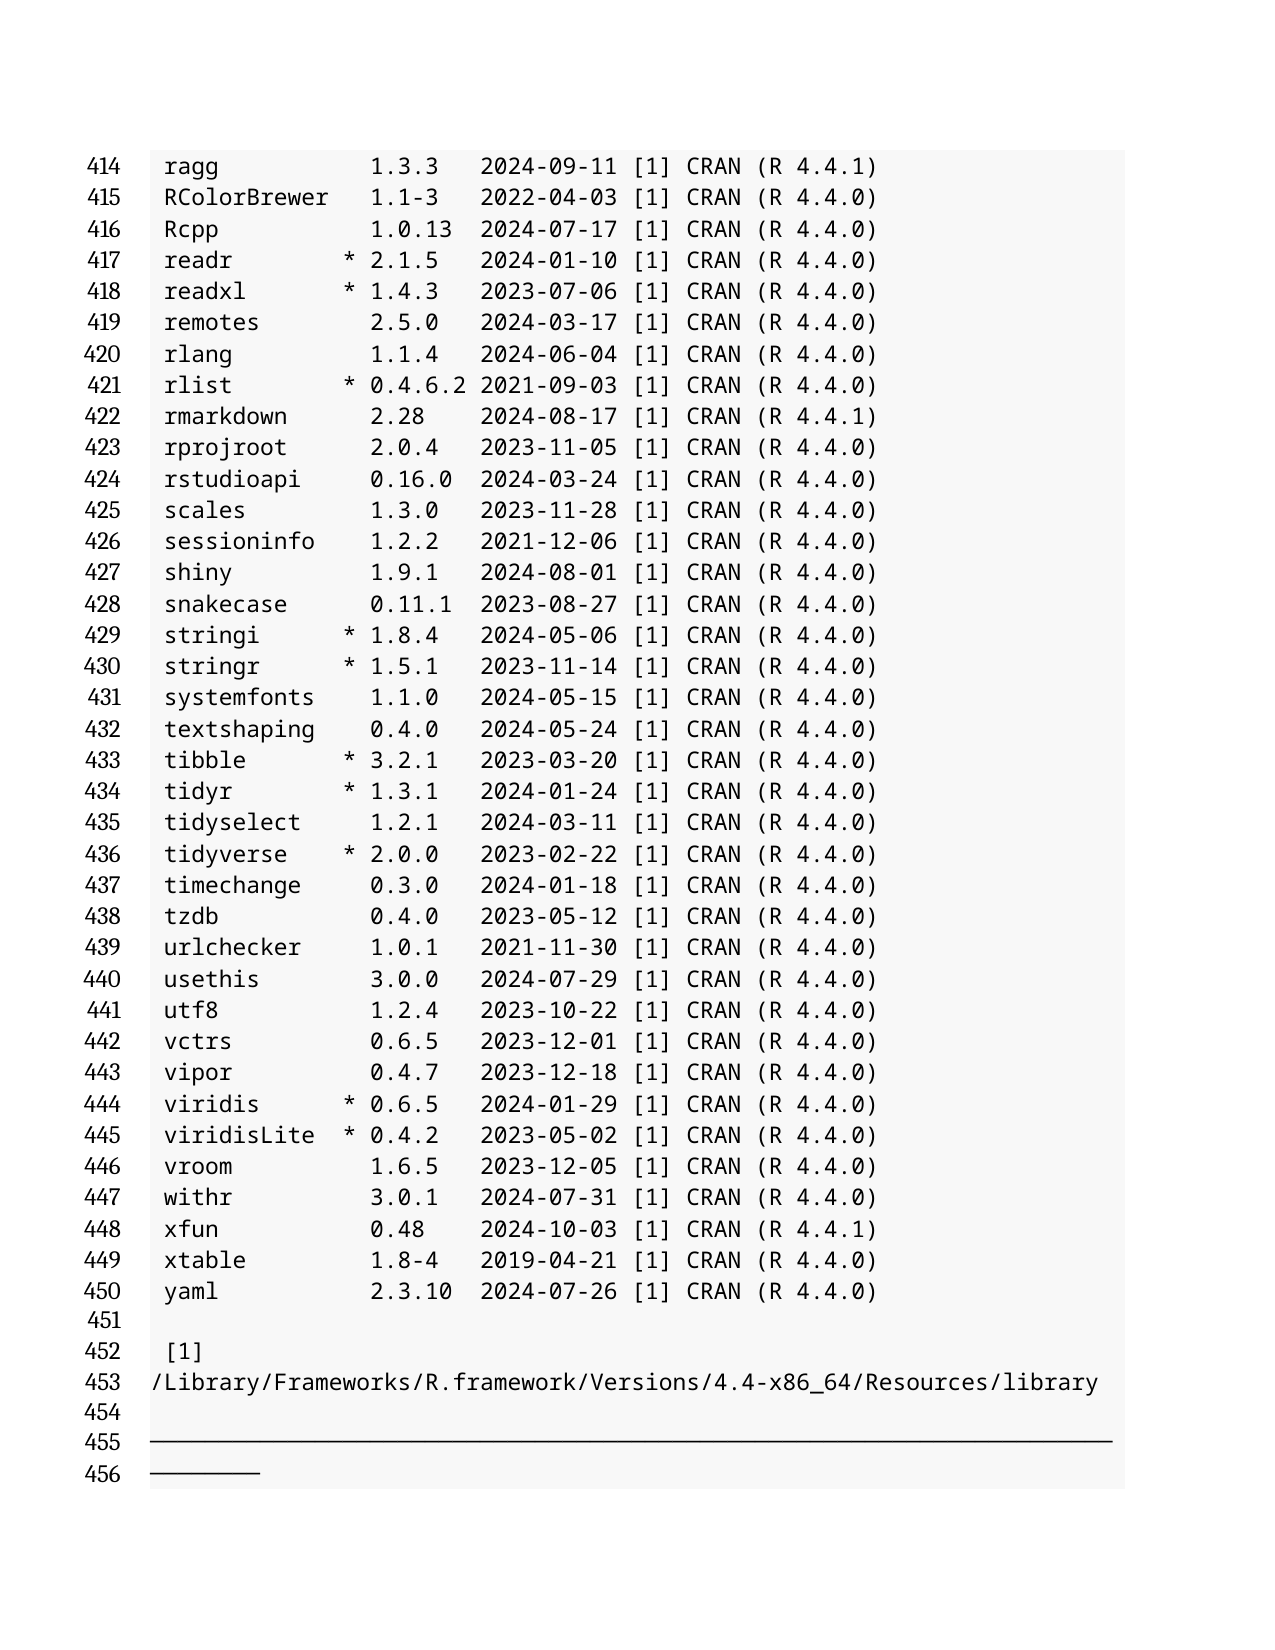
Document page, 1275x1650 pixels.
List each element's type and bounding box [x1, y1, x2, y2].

text [150, 150, 1125, 1489]
